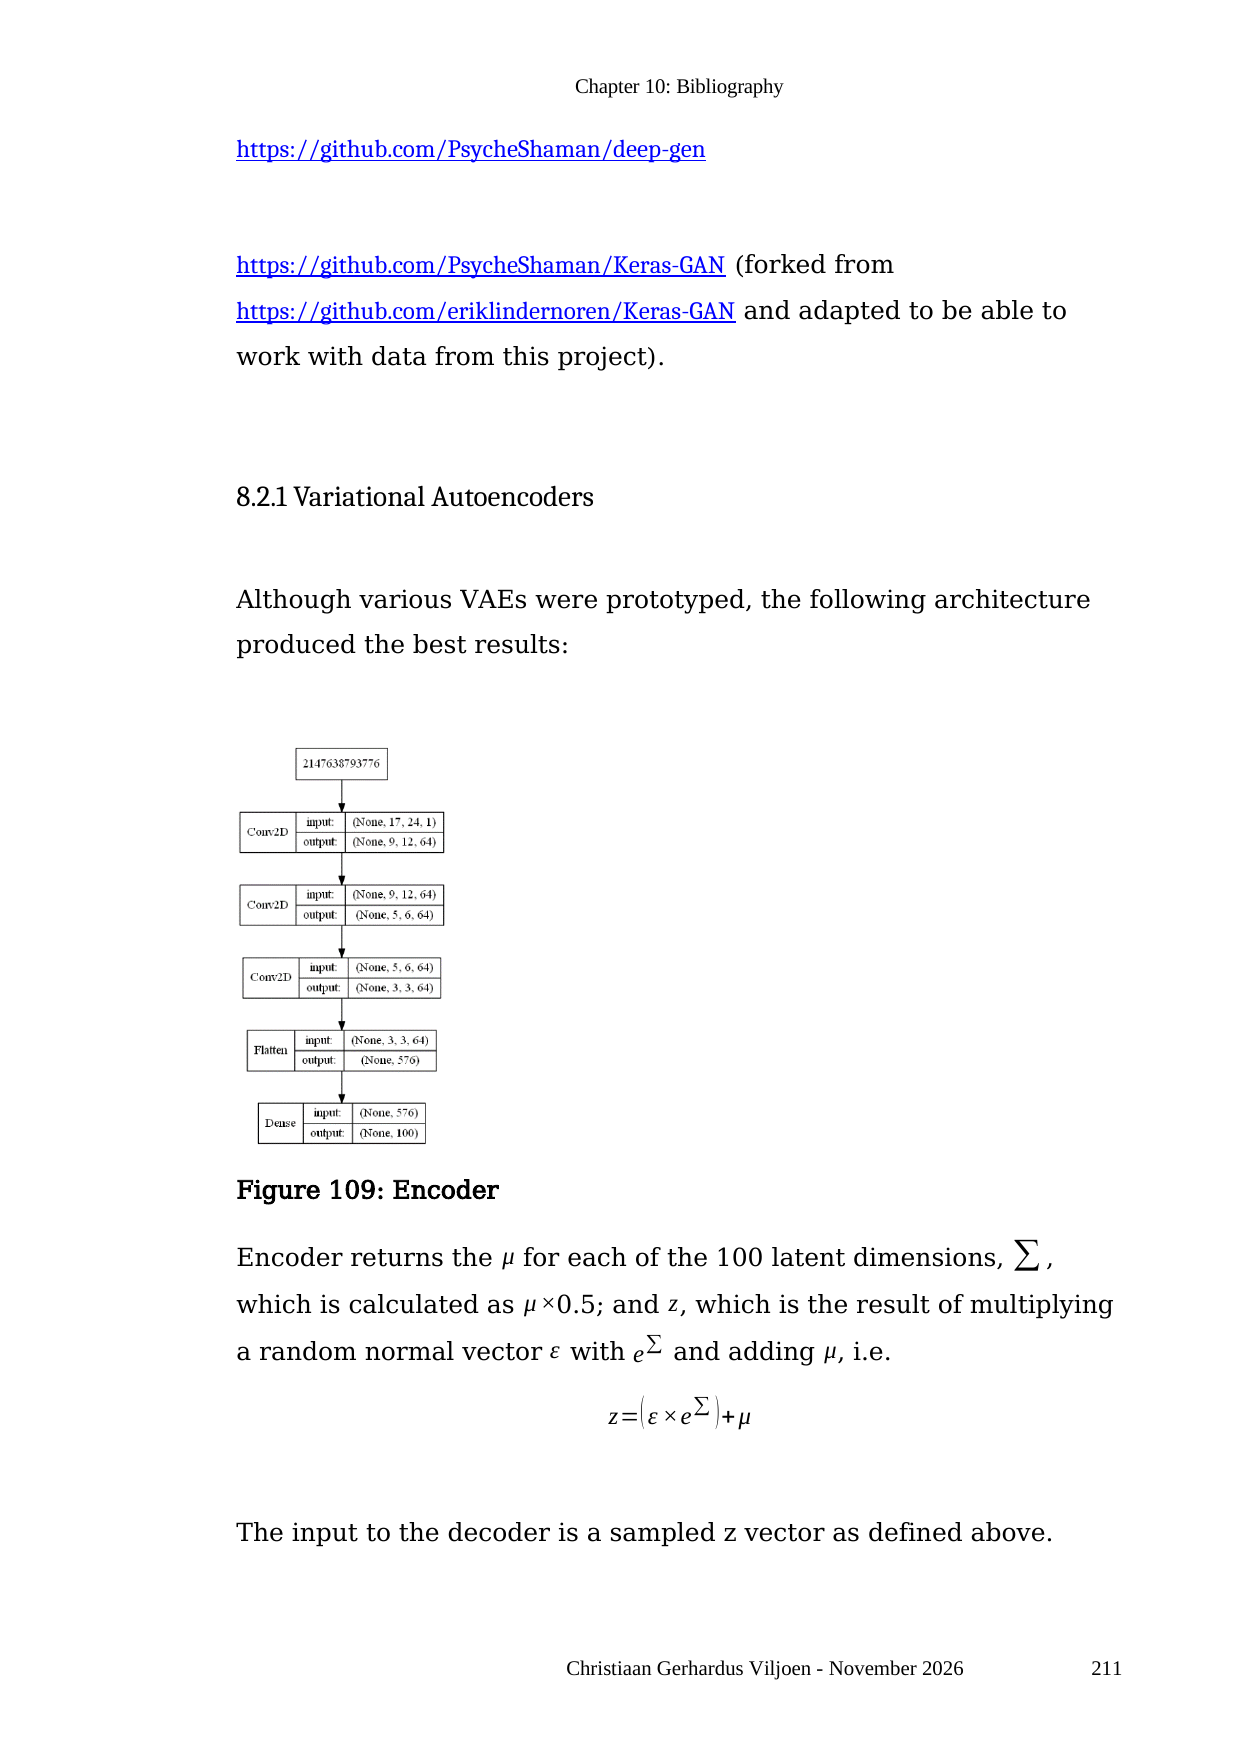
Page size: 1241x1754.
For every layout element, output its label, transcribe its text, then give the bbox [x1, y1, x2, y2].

text The input to the decoder is a sampled z vector as defined above. [236, 1517, 1122, 1547]
text https://github.com/PsycheShaman/Keras-GAN (forked from https://github.com/eriklindernoren/Keras-GAN and adapted to be able to work with data from this project). [236, 248, 1122, 371]
picture [236, 744, 447, 1147]
text https://github.com/PsycheShaman/deep-gen [236, 135, 1122, 164]
text Figure 109: Encoder [236, 1174, 1122, 1204]
text Encoder returns the for each of the 100 latent dimensions, , which is calculated as 0.5; and , which is the result of multiplying a random normal vector with and adding , i.e. [236, 1239, 1122, 1367]
subtitle Variational Autoencoders [236, 481, 1122, 514]
text Although various VAEs were prototyped, the following architecture produced the best results: [236, 584, 1122, 659]
